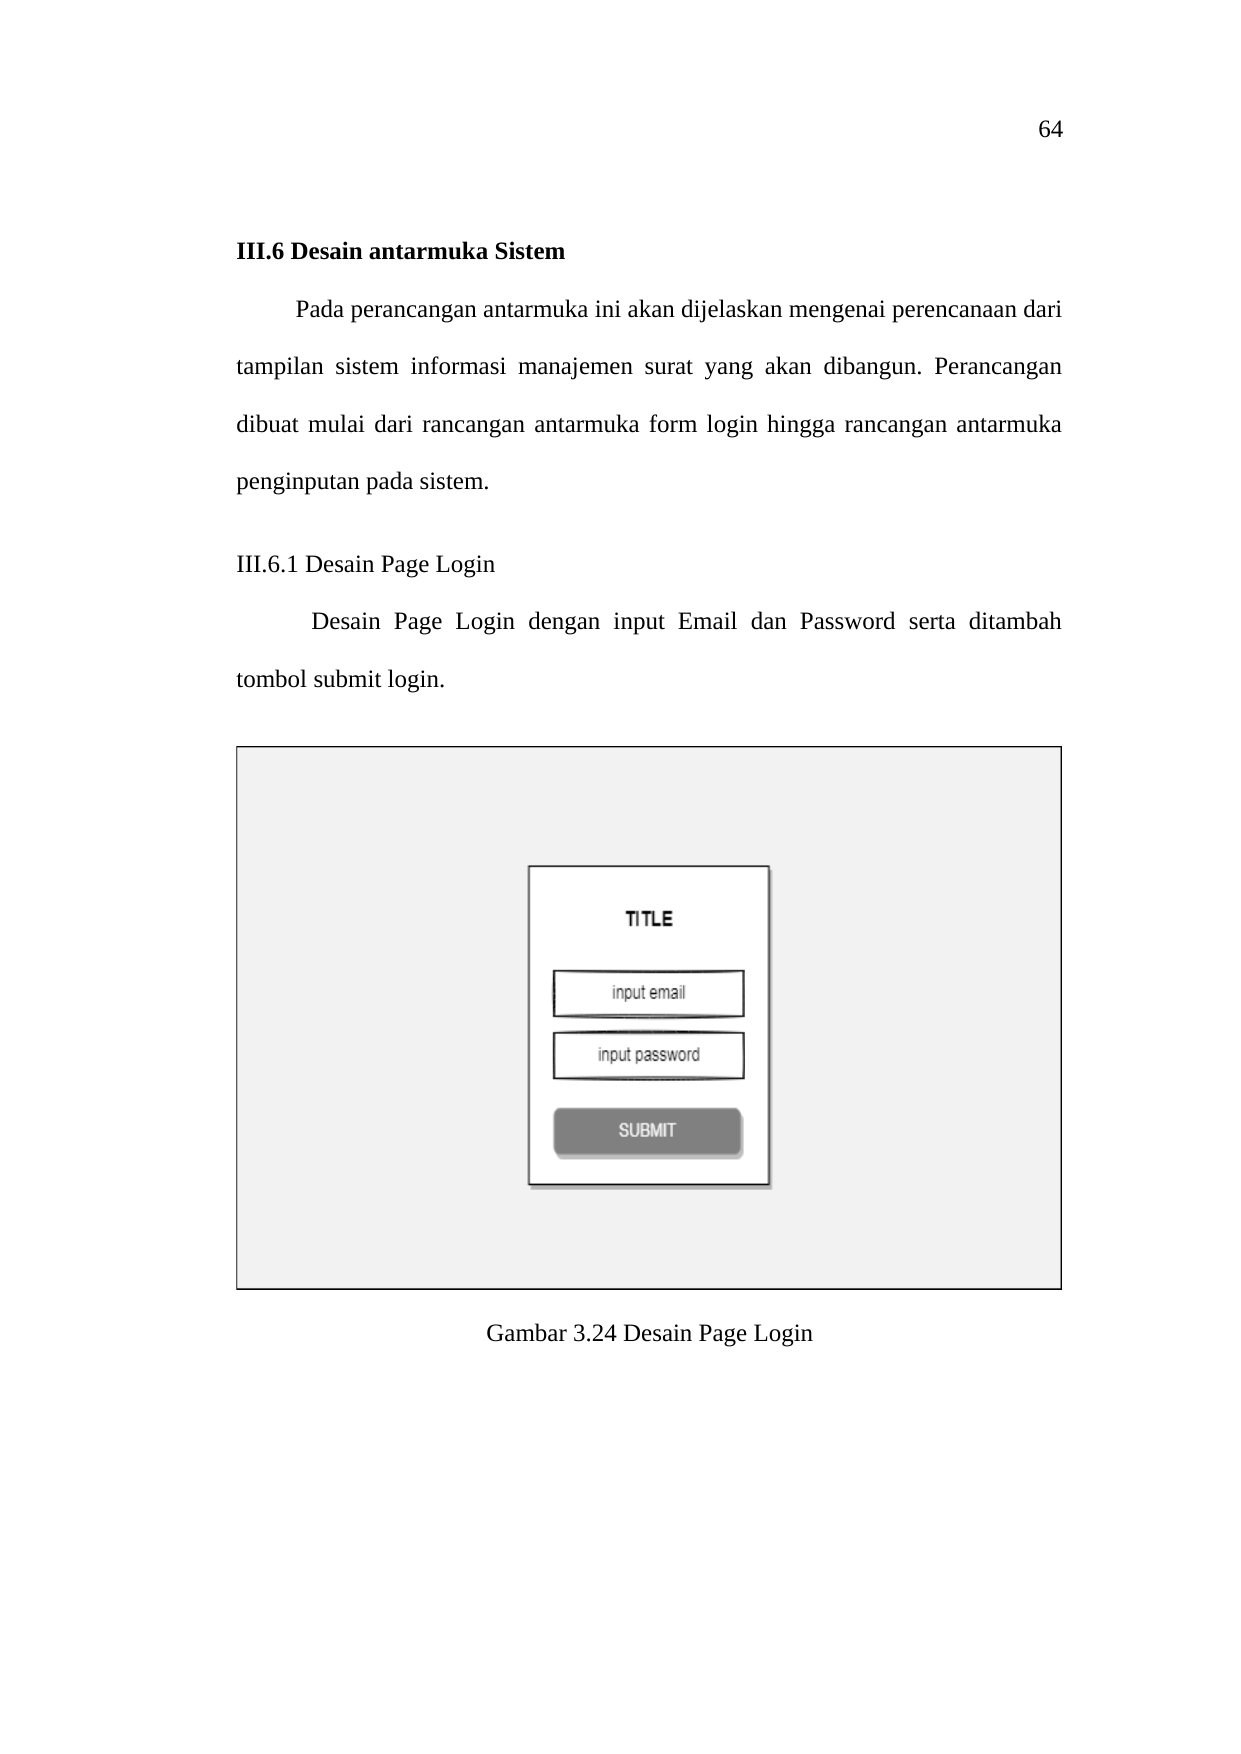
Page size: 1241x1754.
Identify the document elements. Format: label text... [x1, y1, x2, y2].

text Desain Page Login dengan input Email dan Password serta ditambah tombol submit login. [236, 606, 1063, 692]
subtitle Desain antarmuka Sistem [236, 236, 1063, 265]
picture [236, 746, 1062, 1290]
text Gambar 3.24 Desain Page Login [236, 1318, 1063, 1347]
subtitle Desain Page Login [236, 549, 1063, 577]
text Pada perancangan antarmuka ini akan dijelaskan mengenai perencanaan dari tampilan sistem informasi manajemen surat yang akan dibangun. Perancangan dibuat mulai dari rancangan antarmuka form login hingga rancangan antarmuka penginputan pada sistem. [236, 294, 1063, 495]
